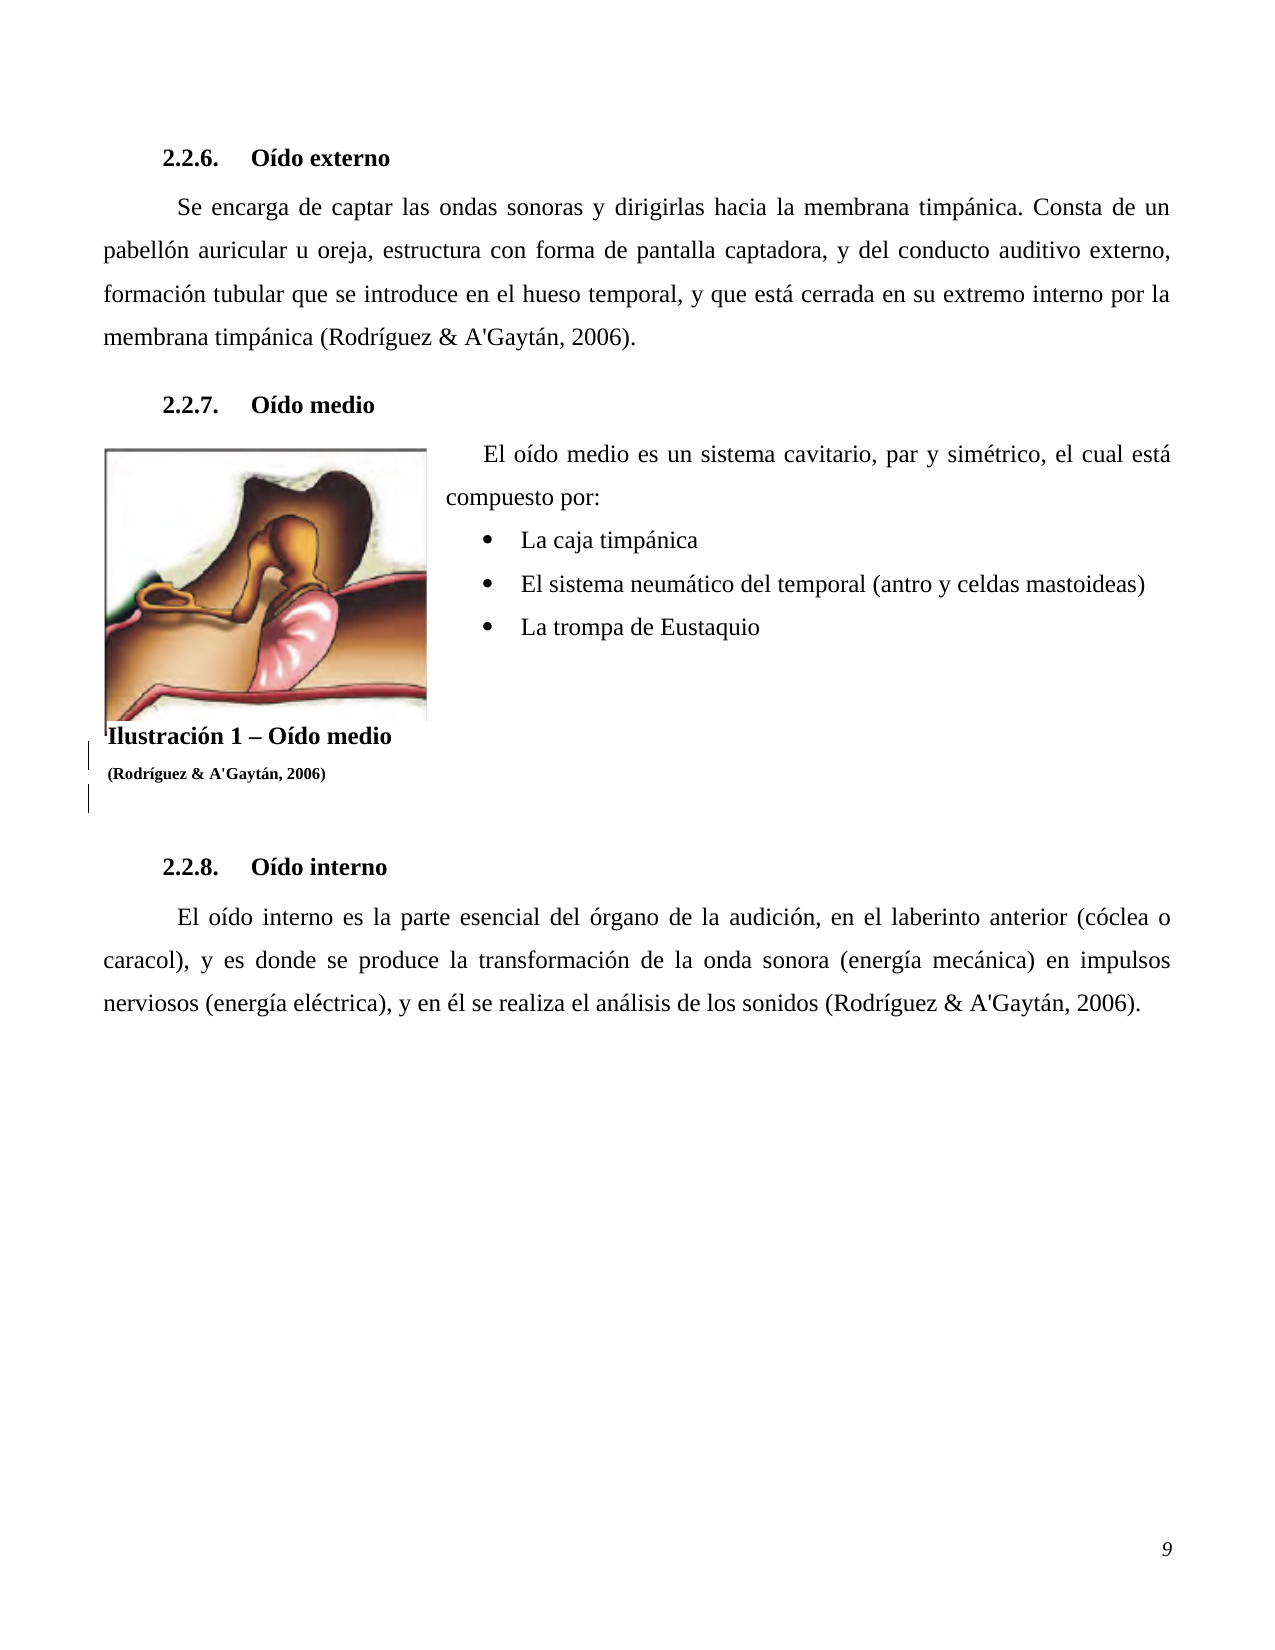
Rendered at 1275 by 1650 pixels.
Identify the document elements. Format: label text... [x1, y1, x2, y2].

list La trompa de Eustaquio [427, 612, 1172, 641]
text Oído externo [162, 143, 1172, 172]
text Oído medio [162, 390, 1172, 419]
text Oído interno [162, 852, 1172, 881]
text Se encarga de captar las ondas sonoras y dirigirlas hacia la membrana timpánica. Consta de un pabellón auricular u oreja, estructura con forma de pantalla captadora, y del conducto auditivo externo, formación tubular que se introduce en el hueso temporal, y que está cerrada en su extremo interno por la membrana timpánica . [103, 192, 1172, 351]
text El oído medio es un sistema cavitario, par y simétrico, el cual está compuesto por: [103, 439, 1172, 511]
list El sistema neumático del temporal (antro y celdas mastoideas) [427, 569, 1172, 597]
list La caja timpánica [427, 526, 1172, 554]
text El oído interno es la parte esencial del órgano de la audición, en el laberinto anterior (cóclea o caracol), y es donde se produce la transformación de la onda sonora (energía mecánica) en impulsos nerviosos (energía eléctrica), y en él se realiza el análisis de los sonidos . [103, 902, 1172, 1017]
